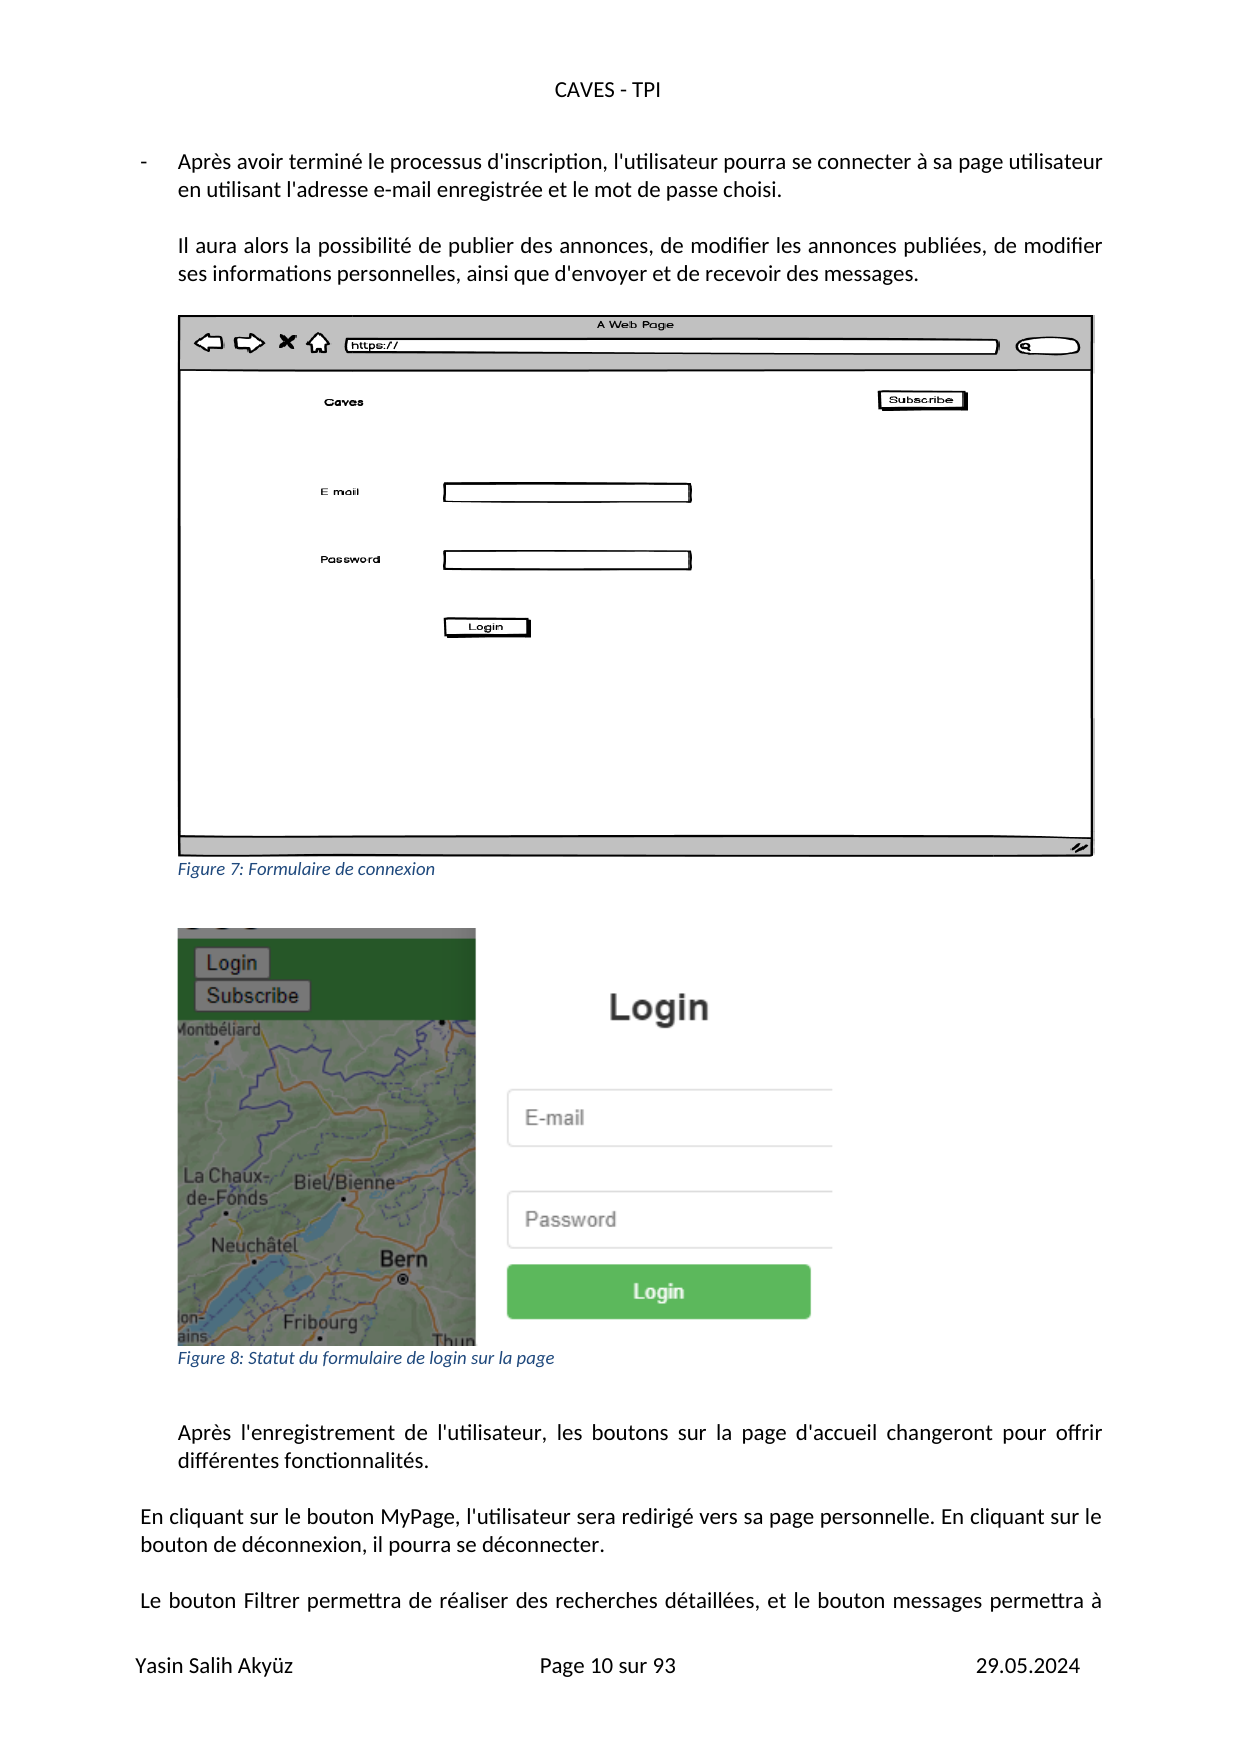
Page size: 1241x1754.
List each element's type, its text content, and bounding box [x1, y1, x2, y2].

picture [177, 315, 1095, 857]
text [140, 1586, 1105, 1614]
list Après l'enregistrement de l'utilisateur, les boutons sur la page d'accueil changeront pour offrir différentes fonctionnalités. [178, 1418, 1105, 1474]
text Il aura alors la possibilité de publier des annonces, de modifier les annonces publiées, de modifier ses informations personnelles, ainsi que d'envoyer et de recevoir des messages. [178, 231, 1105, 287]
text Figure 7: Formulaire de connexion [110, 857, 1105, 880]
text En cliquant sur le bouton MyPage, l'utilisateur sera redirigé vers sa page personnelle. En cliquant sur le bouton de déconnexion, il pourra se déconnecter. [140, 1502, 1105, 1558]
list Après avoir terminé le processus d'inscription, l'utilisateur pourra se connecter à sa page utilisateur en utilisant l'adresse e-mail enregistrée et le mot de passe choisi. [140, 147, 1105, 203]
text Figure 8: Statut du formulaire de login sur la page [110, 1346, 1105, 1369]
picture [177, 928, 833, 1346]
